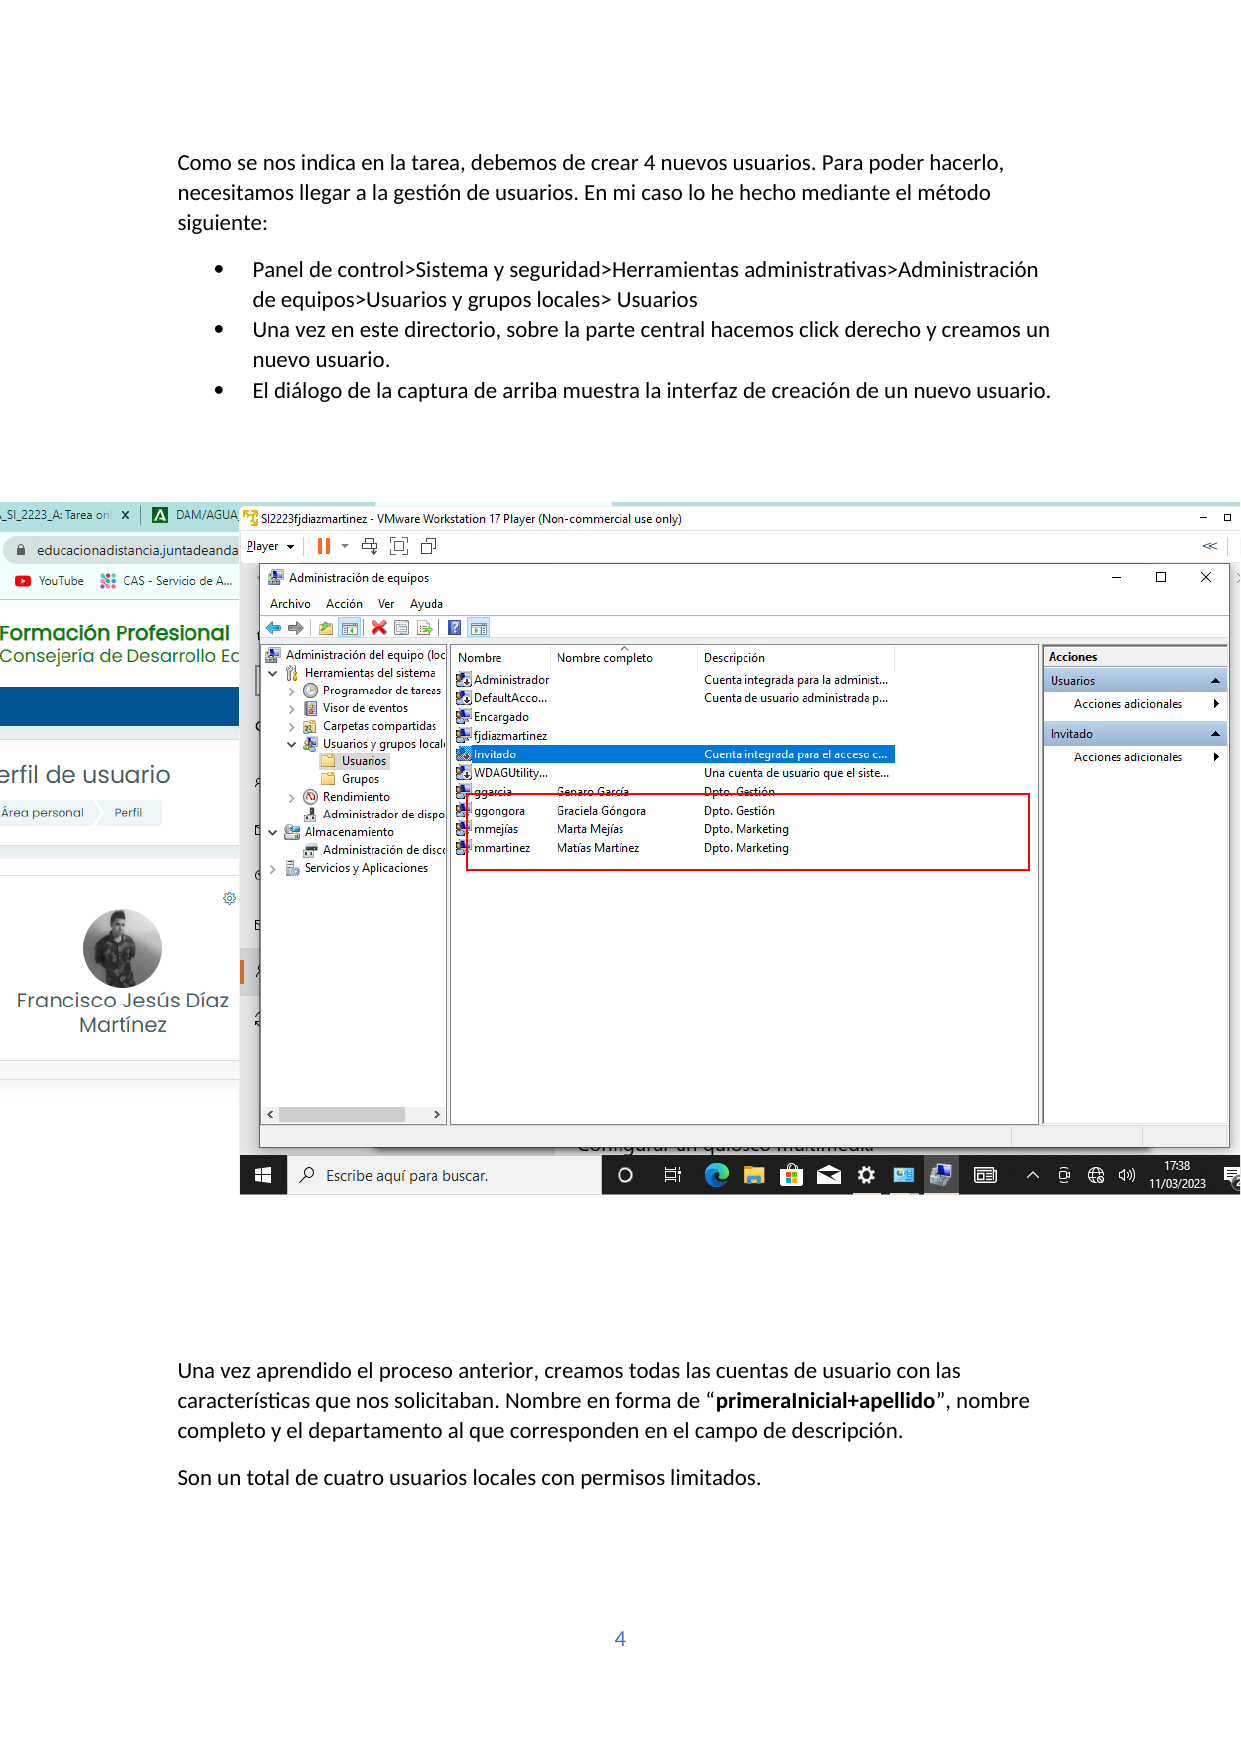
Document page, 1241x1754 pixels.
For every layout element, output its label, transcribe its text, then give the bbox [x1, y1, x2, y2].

text Una vez aprendido el proceso anterior, creamos todas las cuentas de usuario con las características que nos solicitaban. Nombre en forma de “primeraInicial+apellido”, nombre completo y el departamento al que corresponden en el campo de descripción. [177, 1356, 1063, 1444]
picture [0, 502, 1241, 1195]
list Panel de control>Sistema y seguridad>Herramientas administrativas>Administración de equipos>Usuarios y grupos locales> Usuarios [215, 255, 1063, 313]
list El diálogo de la captura de arriba muestra la interfaz de creación de un nuevo usuario. [215, 376, 1063, 404]
text Son un total de cuatro usuarios locales con permisos limitados. [177, 1463, 1063, 1491]
list Una vez en este directorio, sobre la parte central hacemos click derecho y creamos un nuevo usuario. [215, 315, 1063, 373]
text Como se nos indica en la tarea, debemos de crear 4 nuevos usuarios. Para poder hacerlo, necesitamos llegar a la gestión de usuarios. En mi caso lo he hecho mediante el método siguiente: [177, 148, 1063, 236]
